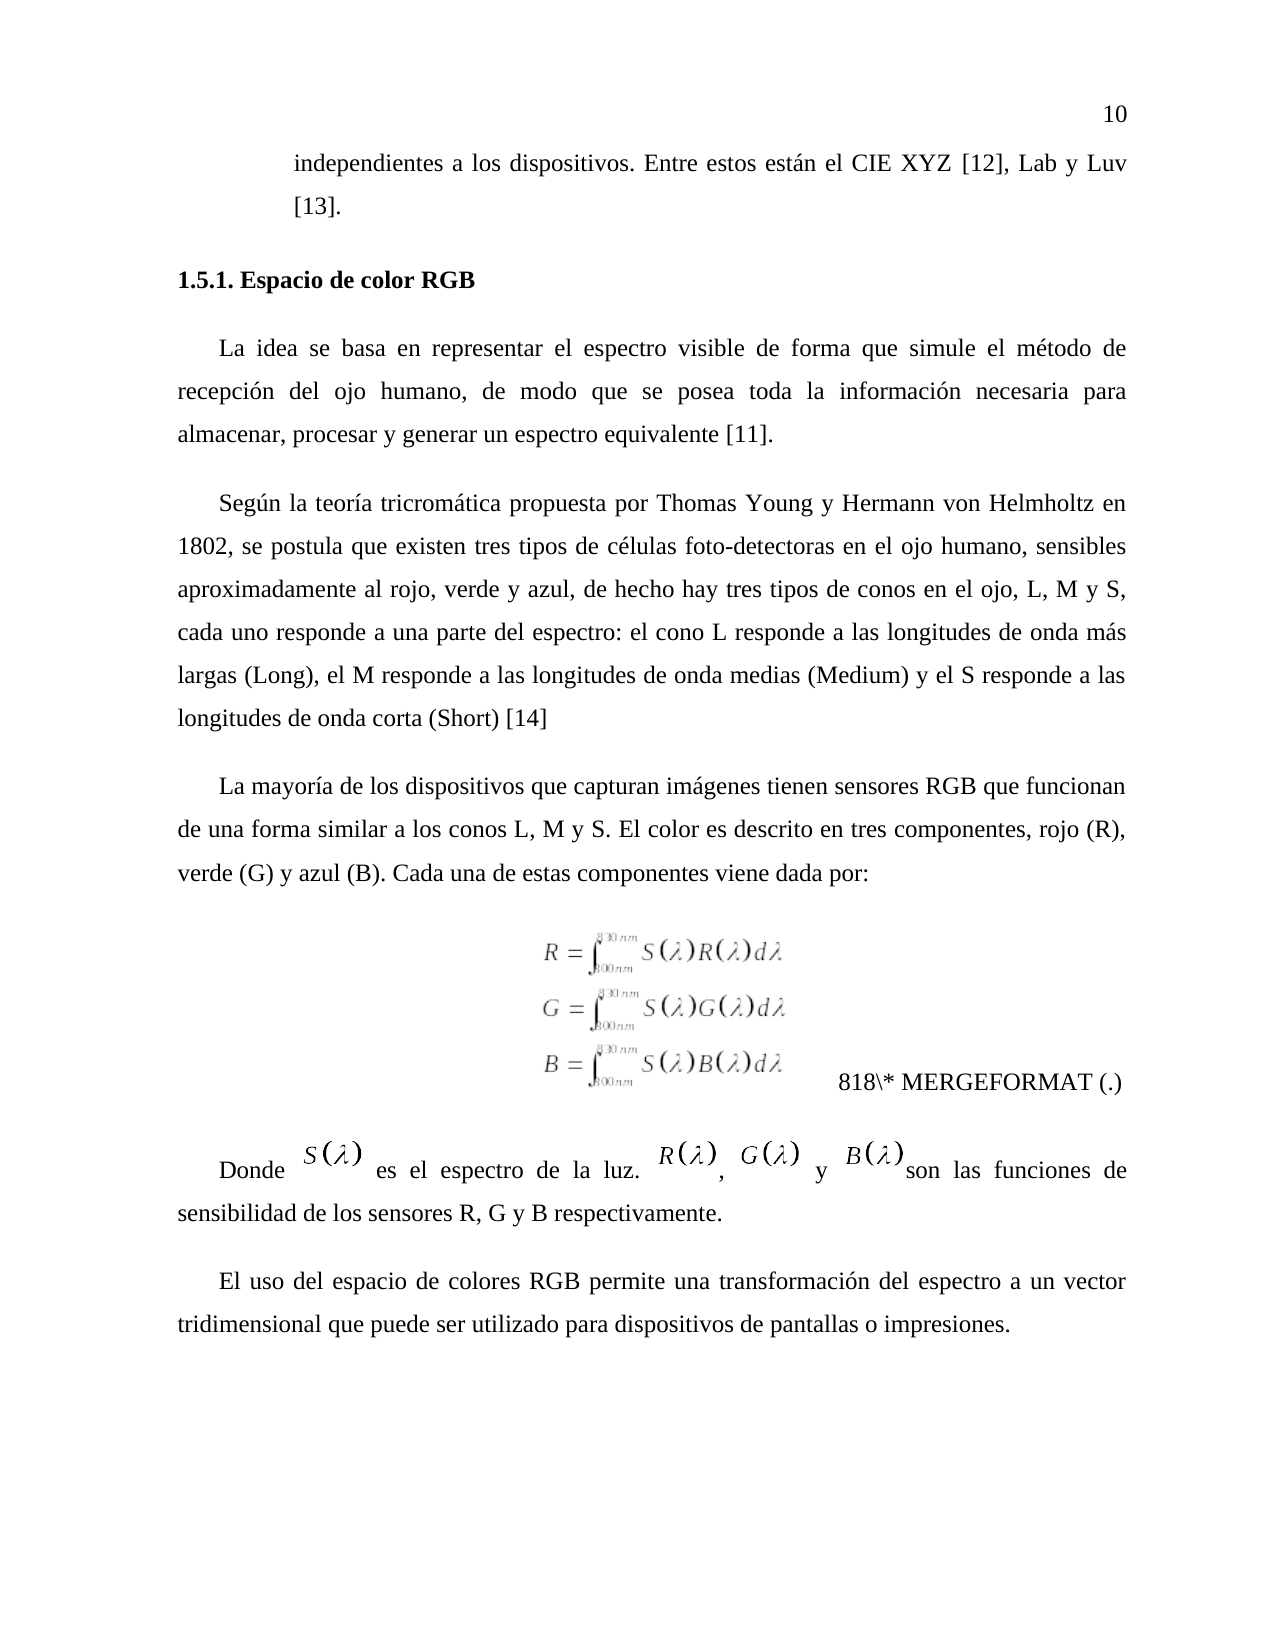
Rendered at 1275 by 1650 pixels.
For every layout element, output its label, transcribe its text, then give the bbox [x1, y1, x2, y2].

text Según la teoría tricromática propuesta por Thomas Young y Hermann von Helmholtz en 1802, se postula que existen tres tipos de células foto-detectoras en el ojo humano, sensibles aproximadamente al rojo, verde y azul, de hecho hay tres tipos de conos en el ojo, L, M y S, cada uno responde a una parte del espectro: el cono L responde a las longitudes de onda más largas (Long), el M responde a las longitudes de onda medias (Medium) y el S responde a las longitudes de onda corta (Short) [14] [177, 488, 1127, 732]
text La mayoría de los dispositivos que capturan imágenes tienen sensores RGB que funcionan de una forma similar a los conos L, M y S. El color es descrito en tres componentes, rojo (R), verde (G) y azul (B). Cada una de estas componentes viene dada por: [177, 771, 1127, 886]
text Donde es el espectro de la luz. , y son las funciones de sensibilidad de los sensores R, G y B respectivamente. [177, 1136, 1127, 1227]
text La idea se basa en representar el espectro visible de forma que simule el método de recepción del ojo humano, de modo que se posea toda la información necesaria para almacenar, procesar y generar un espectro equivalente [11]. [177, 333, 1127, 448]
text El uso del espacio de colores RGB permite una transformación del espectro a un vector tridimensional que puede ser utilizado para dispositivos de pantallas o impresiones. [177, 1266, 1127, 1338]
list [256, 148, 1127, 219]
subtitle Espacio de color RGB [177, 265, 1127, 294]
